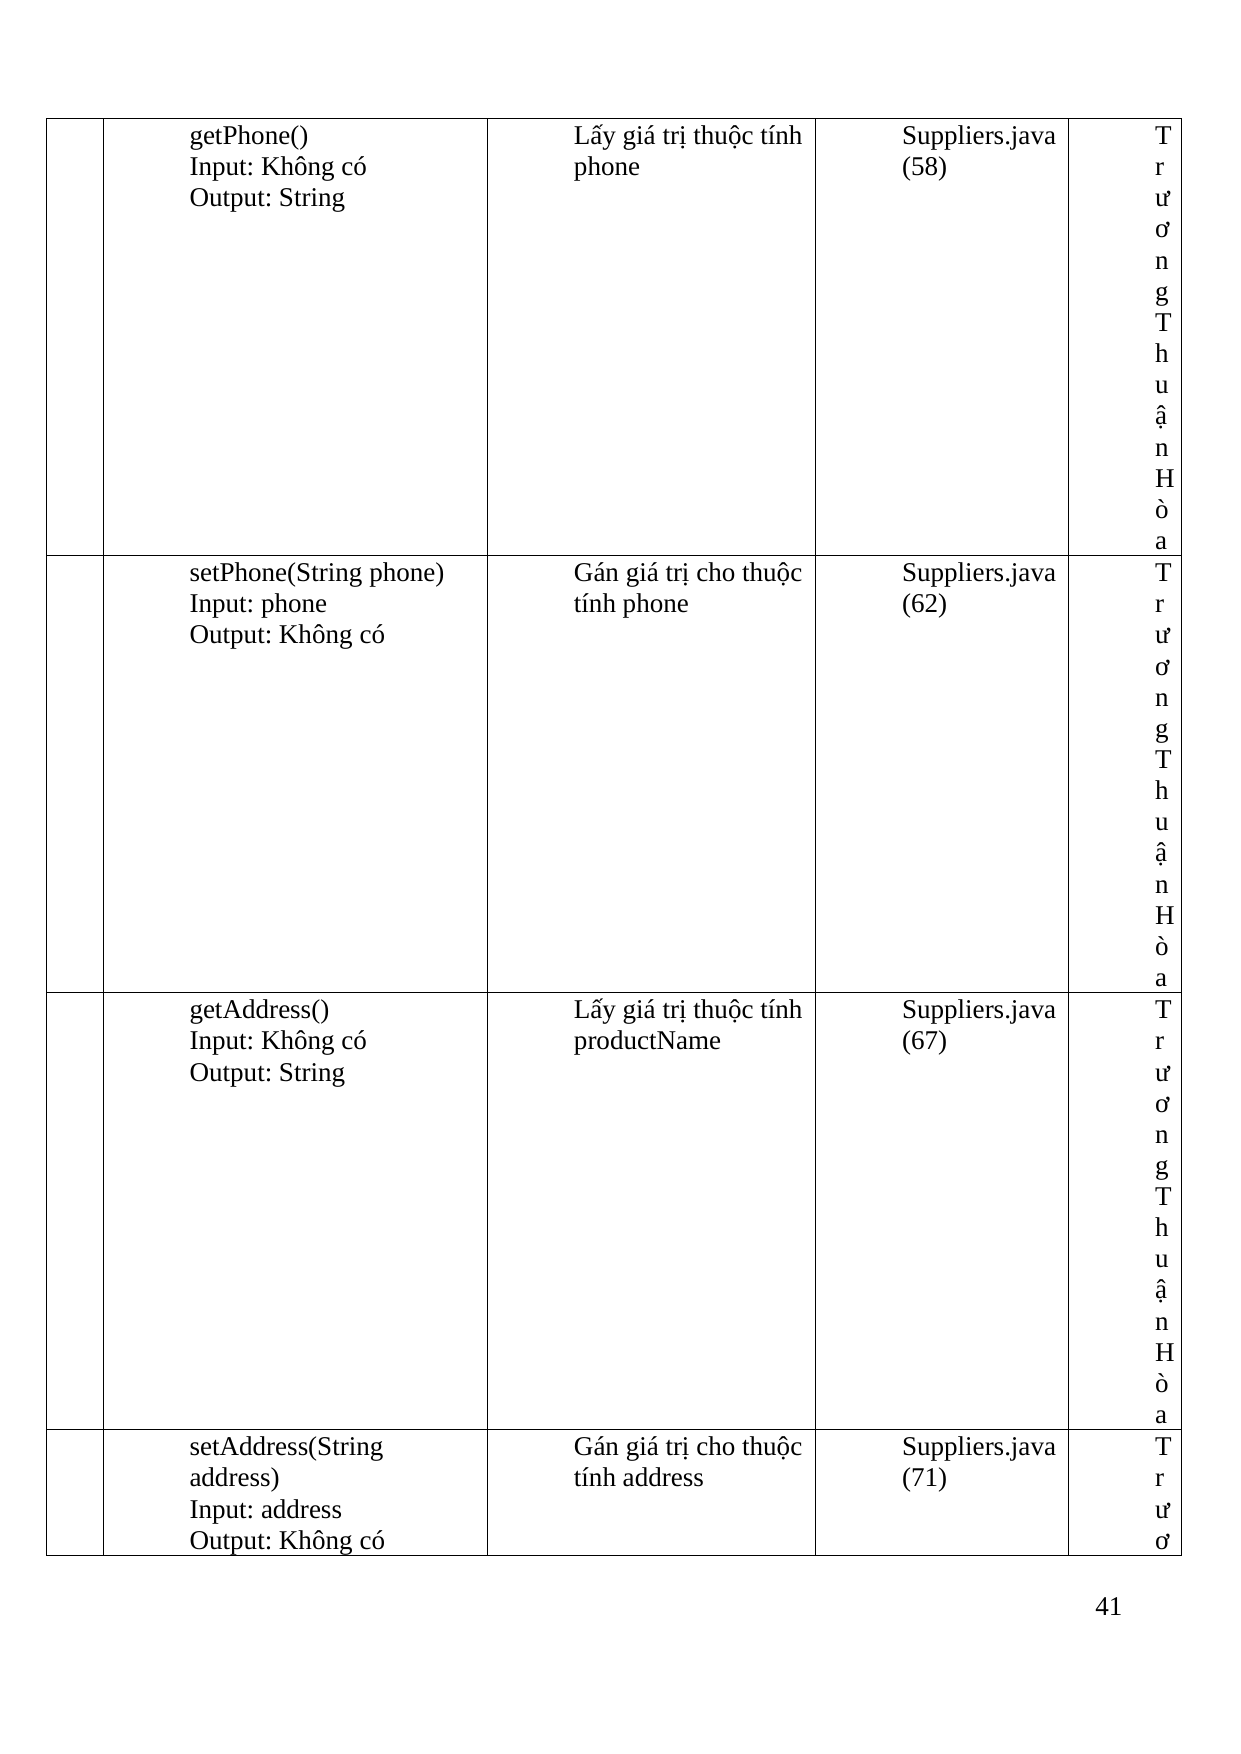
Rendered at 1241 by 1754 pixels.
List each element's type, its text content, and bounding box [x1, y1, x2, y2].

table_cell Lấy giá trị thuộc tính phone [488, 119, 815, 555]
table_cell getAddress() Input: Không có Output: String [104, 993, 487, 1429]
table_cell Lấy giá trị thuộc tính productName [488, 993, 815, 1429]
table_cell 7 [47, 993, 103, 1429]
table_cell Suppliers.java(58) [816, 119, 1068, 555]
table_cell 8 [47, 1430, 103, 1555]
table_cell Suppliers.java(71) [816, 1430, 1068, 1555]
table_cell Trương Thuận Hòa [1069, 556, 1181, 992]
table_cell 5 [47, 119, 103, 555]
table_cell Trương Thuận Hòa [1069, 1430, 1181, 1555]
table_cell Trương Thuận Hòa [1069, 119, 1181, 555]
table_cell Suppliers.java(67) [816, 993, 1068, 1429]
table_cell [104, 1430, 487, 1555]
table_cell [488, 1430, 815, 1555]
table_cell 6 [47, 556, 103, 992]
table_cell Suppliers.java(62) [816, 556, 1068, 992]
table_cell Trương Thuận Hòa [1069, 993, 1181, 1429]
table_cell getPhone() Input: Không có Output: String [104, 119, 487, 555]
table_cell Gán giá trị cho thuộc tính phone [488, 556, 815, 992]
table_cell setPhone(String phone) Input: phone Output: Không có [104, 556, 487, 992]
